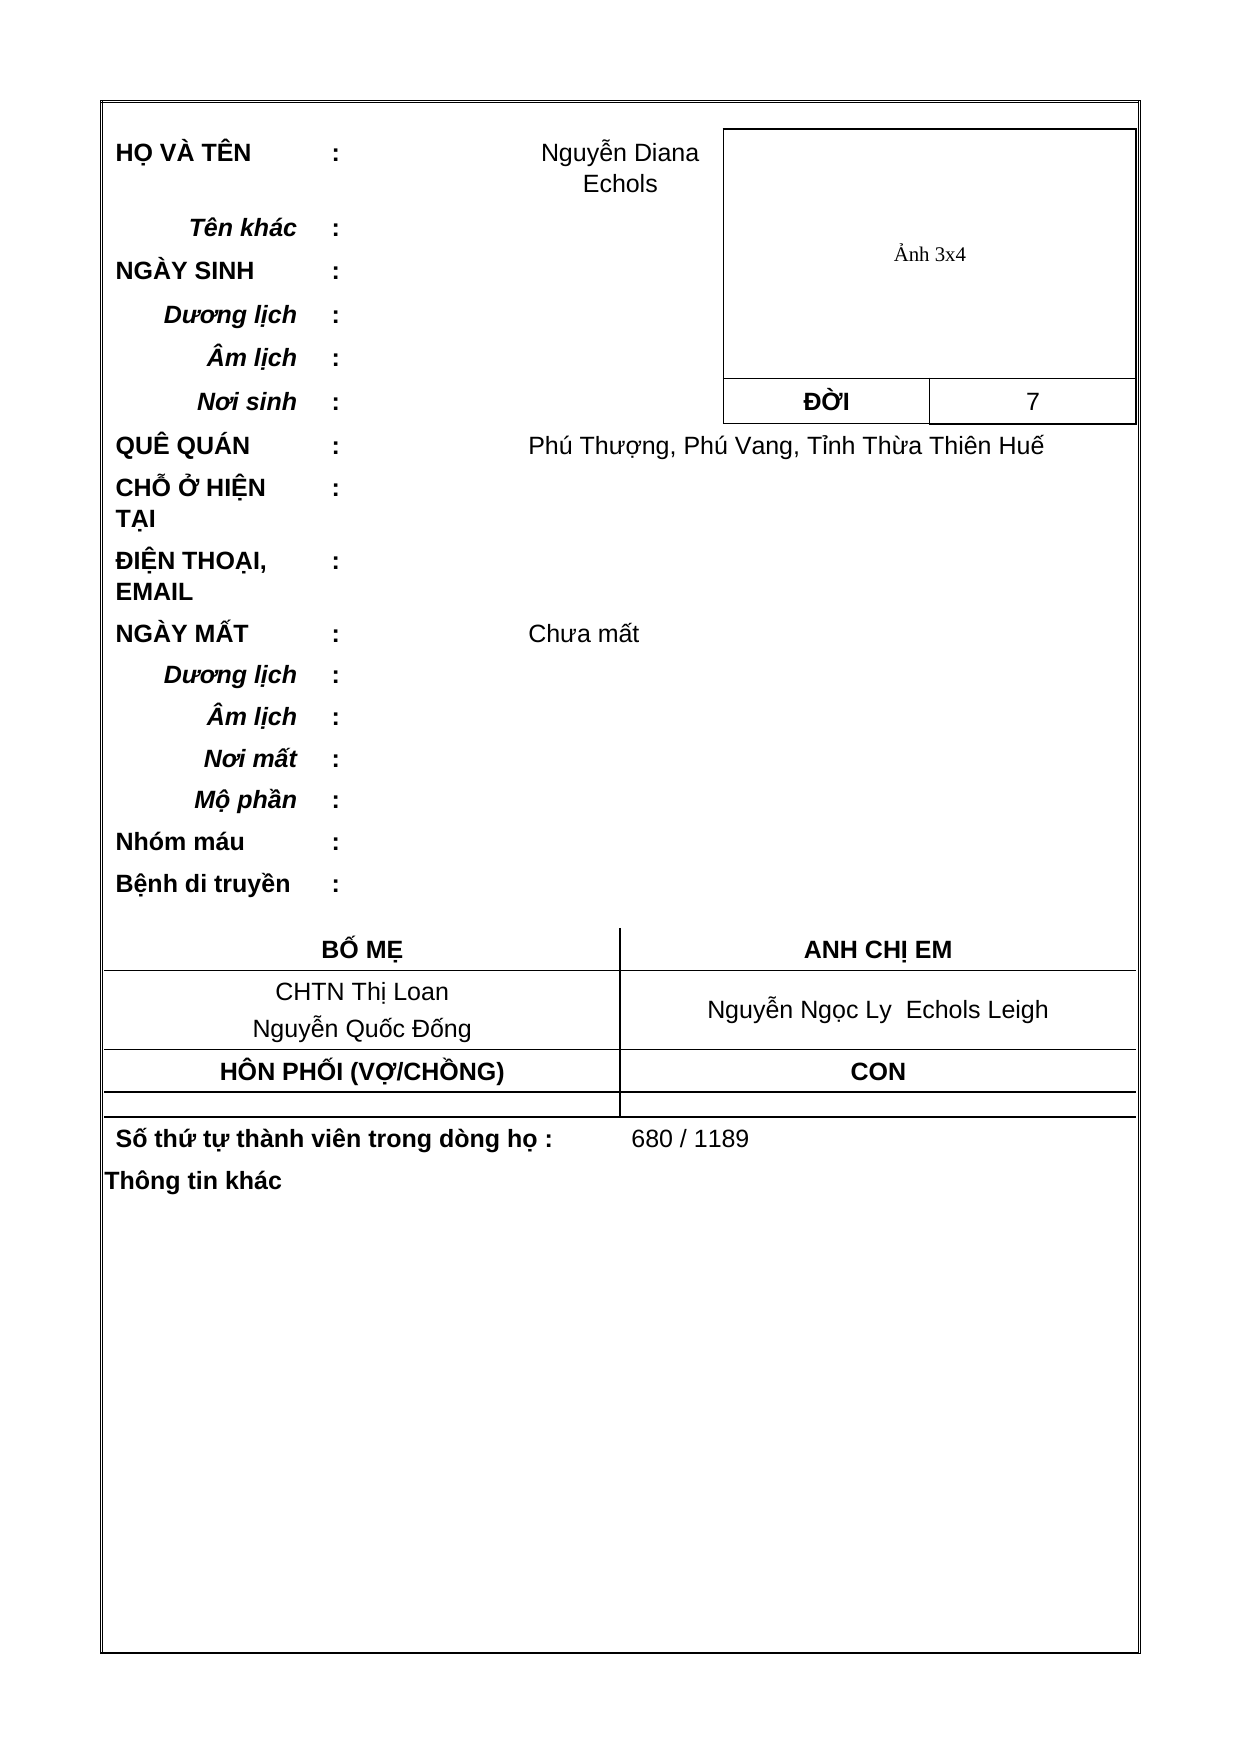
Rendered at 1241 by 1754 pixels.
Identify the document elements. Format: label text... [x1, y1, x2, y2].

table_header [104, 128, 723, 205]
text Thông tin khác [104, 1164, 1136, 1196]
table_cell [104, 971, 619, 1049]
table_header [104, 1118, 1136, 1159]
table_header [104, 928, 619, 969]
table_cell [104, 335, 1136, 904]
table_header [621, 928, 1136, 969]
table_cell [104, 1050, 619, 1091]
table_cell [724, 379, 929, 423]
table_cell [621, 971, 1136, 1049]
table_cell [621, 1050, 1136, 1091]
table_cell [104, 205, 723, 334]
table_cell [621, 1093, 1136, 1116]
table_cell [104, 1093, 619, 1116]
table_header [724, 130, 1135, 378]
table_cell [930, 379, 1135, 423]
